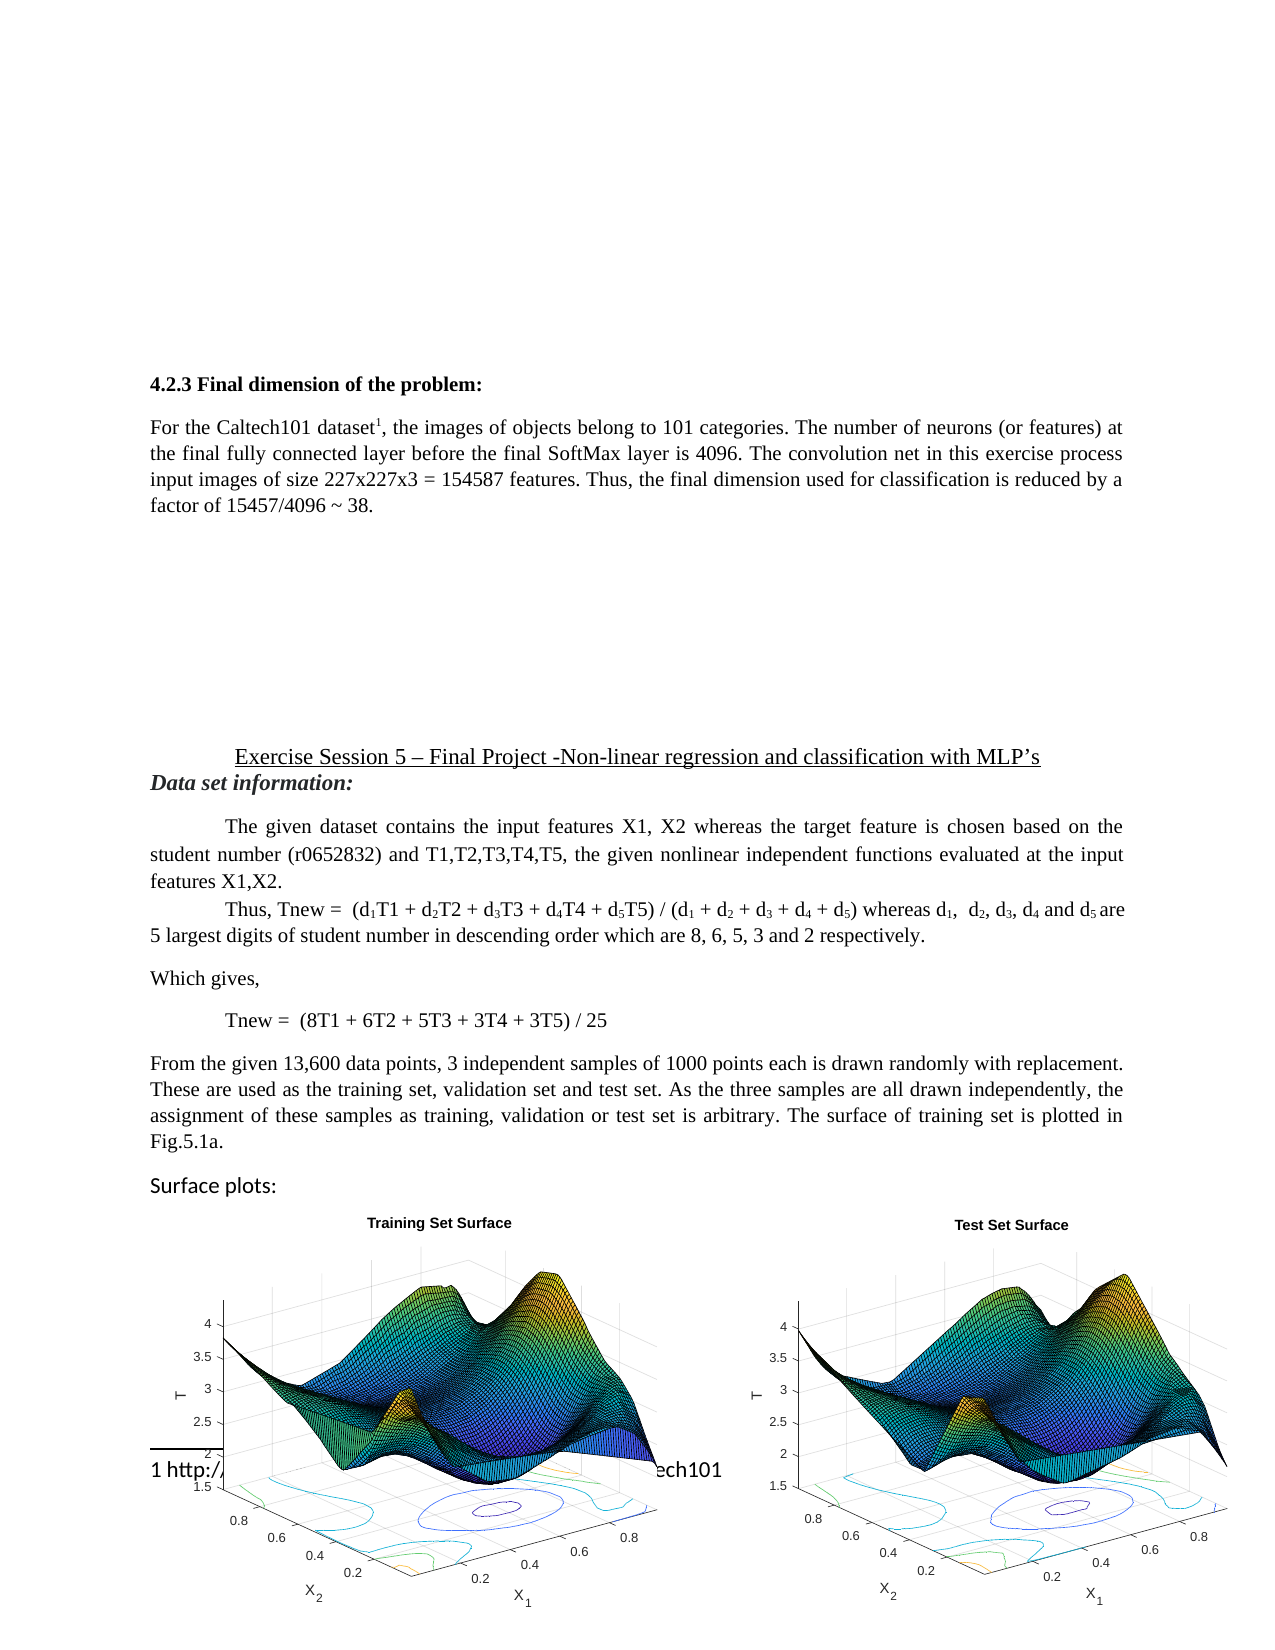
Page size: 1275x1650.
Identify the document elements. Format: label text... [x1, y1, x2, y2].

text Thus, Tnew = (d1T1 + d2T2 + d3T3 + d4T4 + d5T5) / (d1 + d2 + d3 + d4 + d5) whereas d1, d2, d3, d4 and d5 are 5 largest digits of student number in descending order which are 8, 6, 5, 3 and 2 respectively. [150, 897, 1125, 947]
picture [917, 1497, 947, 1511]
picture [360, 1502, 374, 1511]
picture [1027, 1547, 1043, 1562]
picture [351, 1514, 374, 1529]
picture [1143, 1487, 1159, 1495]
picture [911, 1525, 926, 1529]
picture [843, 1473, 868, 1488]
picture [337, 1497, 357, 1503]
text Surface plots: [150, 1171, 1125, 1199]
text For the Caltech101 dataset, the images of objects belong to 101 categories. The number of neurons (or features) at the final fully connected layer before the final SoftMax layer is 4096. The convolution net in this exercise process input images of size 227x227x3 = 154587 features. Thus, the final dimension used for classification is reduced by a factor of 15457/4096 ~ 38. [150, 415, 1125, 517]
text From the given 13,600 data points, 3 independent samples of 1000 points each is drawn randomly with replacement. These are used as the training set, validation set and test set. As the three samples are all drawn independently, the assignment of these samples as training, validation or test set is arbitrary. The surface of training set is plotted in Fig.5.1a. [150, 1051, 1125, 1153]
text Data set information: [150, 769, 1125, 795]
picture [871, 1487, 893, 1494]
picture [1185, 1496, 1203, 1509]
text Tnew = (8T1 + 6T2 + 5T3 + 3T4 + 3T5) / 25 [150, 1008, 1125, 1032]
picture [563, 1485, 603, 1511]
picture [929, 1513, 946, 1526]
picture [457, 1541, 472, 1547]
picture [268, 1477, 287, 1487]
picture [904, 1494, 914, 1498]
picture [618, 1498, 634, 1509]
text Which gives, [150, 966, 1125, 989]
picture [936, 1540, 985, 1551]
text Exercise Session 5 – Final Project -Non-linear regression and classification with MLP’s [150, 743, 1125, 769]
picture [317, 1532, 367, 1553]
picture [317, 1493, 334, 1498]
picture [454, 1548, 471, 1565]
picture [290, 1486, 304, 1492]
text The given dataset contains the input features X1, X2 whereas the target feature is chosen based on the student number (r0652832) and T1,T2,T3,T4,T5, the given nonlinear independent functions evaluated at the input features X1,X2. [150, 814, 1125, 893]
text 4.2.3 Final dimension of the problem: [150, 372, 1125, 396]
picture [371, 1544, 397, 1553]
picture [1085, 1477, 1105, 1481]
picture [1033, 1547, 1081, 1561]
